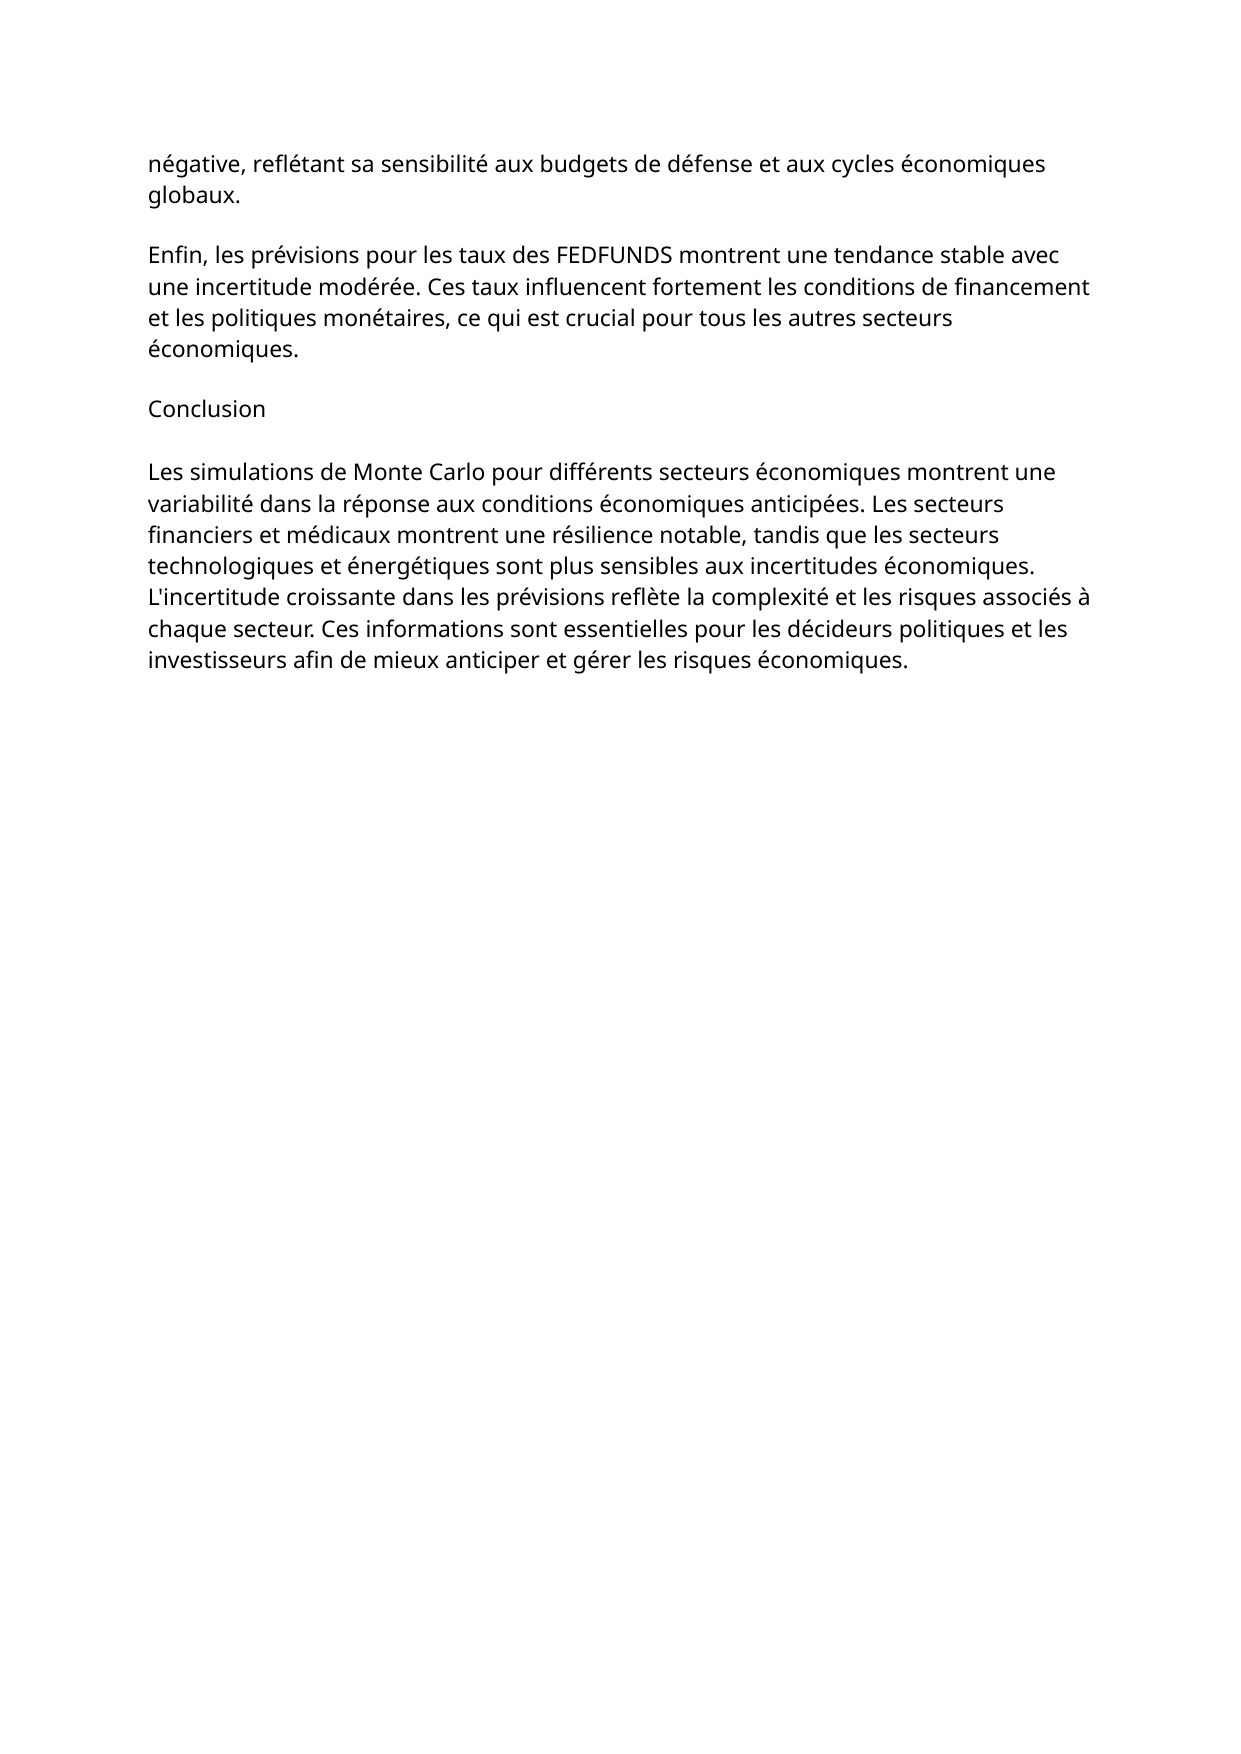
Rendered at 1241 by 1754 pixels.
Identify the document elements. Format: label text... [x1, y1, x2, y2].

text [148, 148, 1093, 210]
text Les simulations de Monte Carlo pour différents secteurs économiques montrent une variabilité dans la réponse aux conditions économiques anticipées. Les secteurs financiers et médicaux montrent une résilience notable, tandis que les secteurs technologiques et énergétiques sont plus sensibles aux incertitudes économiques. L'incertitude croissante dans les prévisions reflète la complexité et les risques associés à chaque secteur. Ces informations sont essentielles pour les décideurs politiques et les investisseurs afin de mieux anticiper et gérer les risques économiques. [148, 456, 1093, 675]
subtitle Conclusion [148, 393, 1093, 425]
text Enfin, les prévisions pour les taux des FEDFUNDS montrent une tendance stable avec une incertitude modérée. Ces taux influencent fortement les conditions de financement et les politiques monétaires, ce qui est crucial pour tous les autres secteurs économiques. [148, 239, 1093, 364]
